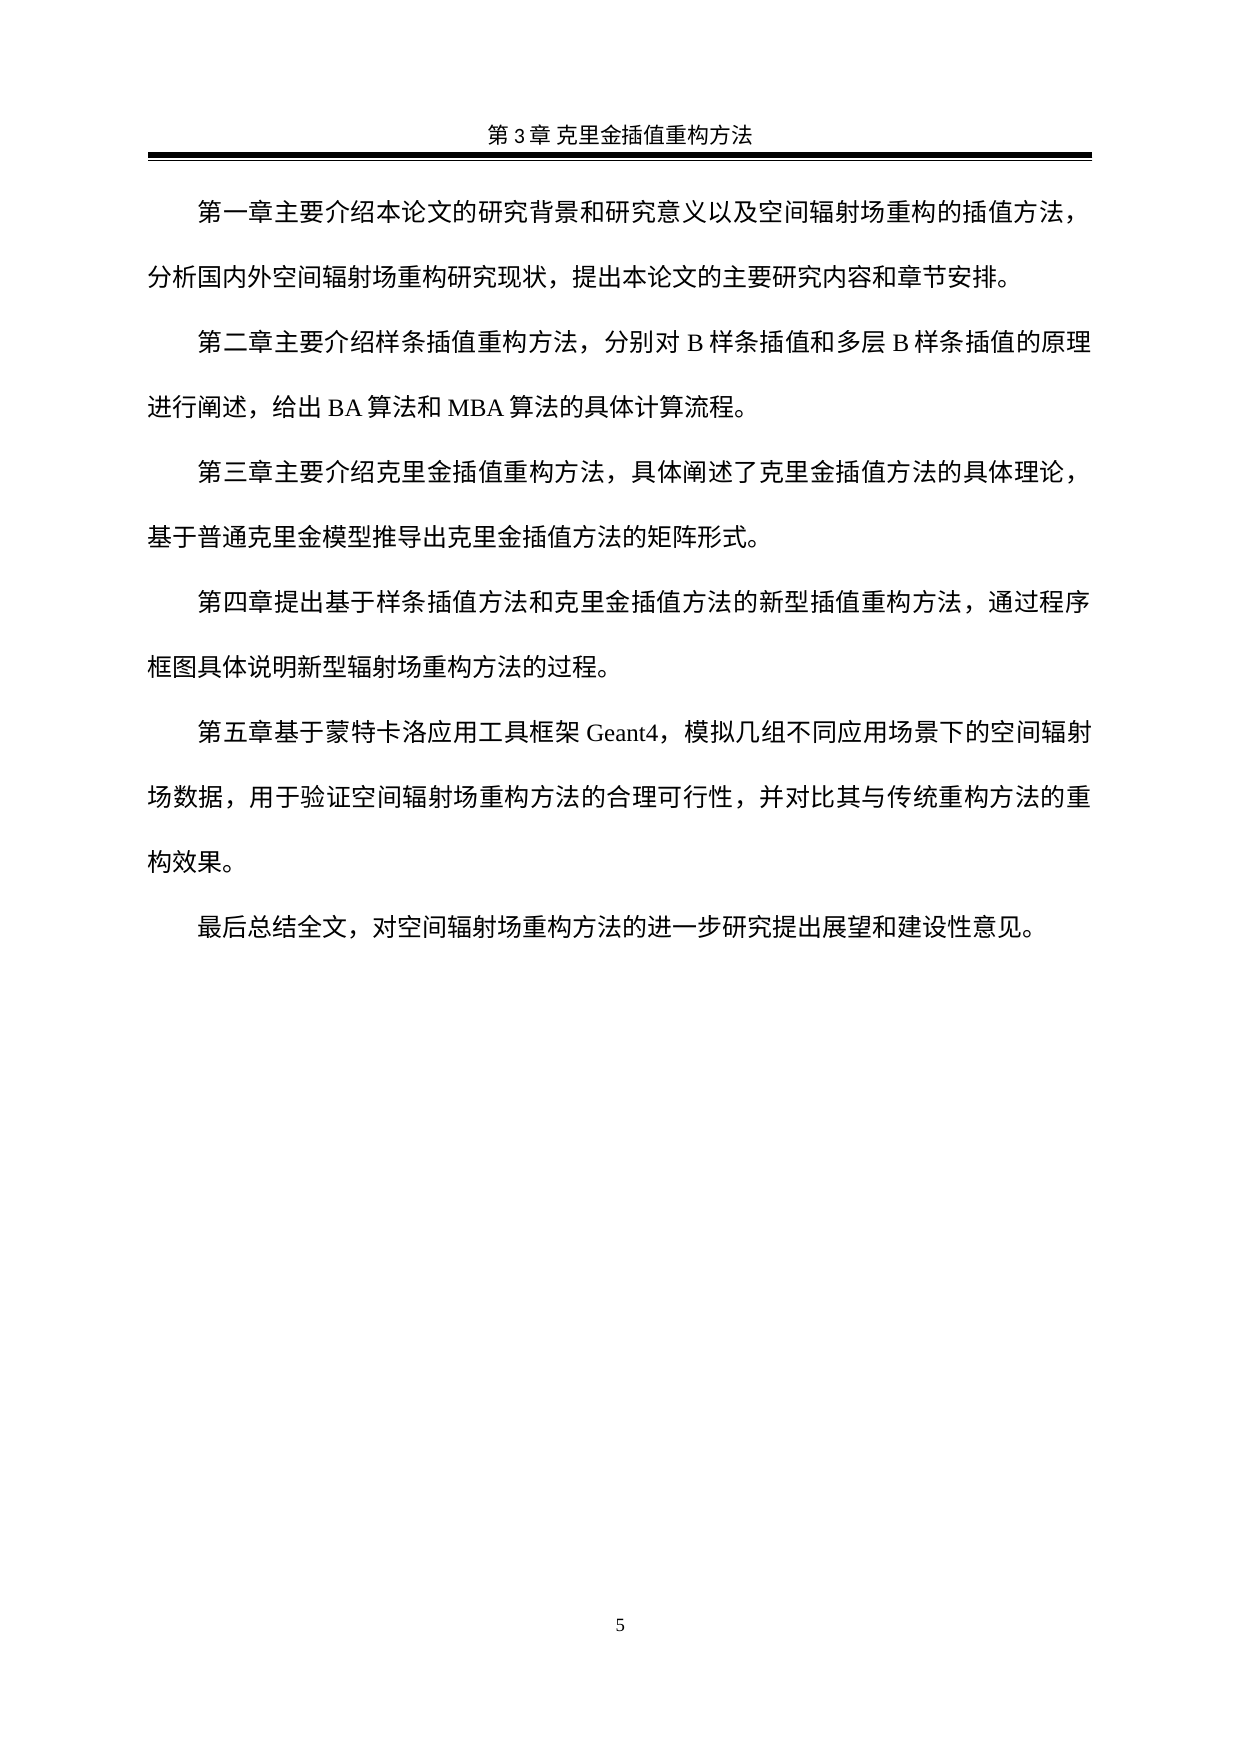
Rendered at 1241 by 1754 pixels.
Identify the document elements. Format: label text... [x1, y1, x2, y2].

text 最后总结全文，对空间辐射场重构方法的进一步研究提出展望和建设性意见。 [148, 893, 1092, 958]
text 第四章提出基于样条插值方法和克里金插值方法的新型插值重构方法，通过程序框图具体说明新型辐射场重构方法的过程。 [148, 568, 1092, 698]
text 第三章主要介绍克里金插值重构方法，具体阐述了克里金插值方法的具体理论，基于普通克里金模型推导出克里金插值方法的矩阵形式。 [148, 438, 1092, 568]
text 第二章主要介绍样条插值重构方法，分别对B样条插值和多层B样条插值的原理进行阐述，给出BA算法和MBA算法的具体计算流程。 [148, 308, 1092, 438]
text 第一章主要介绍本论文的研究背景和研究意义以及空间辐射场重构的插值方法，分析国内外空间辐射场重构研究现状，提出本论文的主要研究内容和章节安排。 [148, 178, 1092, 308]
text 第五章基于蒙特卡洛应用工具框架Geant4，模拟几组不同应用场景下的空间辐射场数据，用于验证空间辐射场重构方法的合理可行性，并对比其与传统重构方法的重构效果。 [148, 698, 1092, 893]
